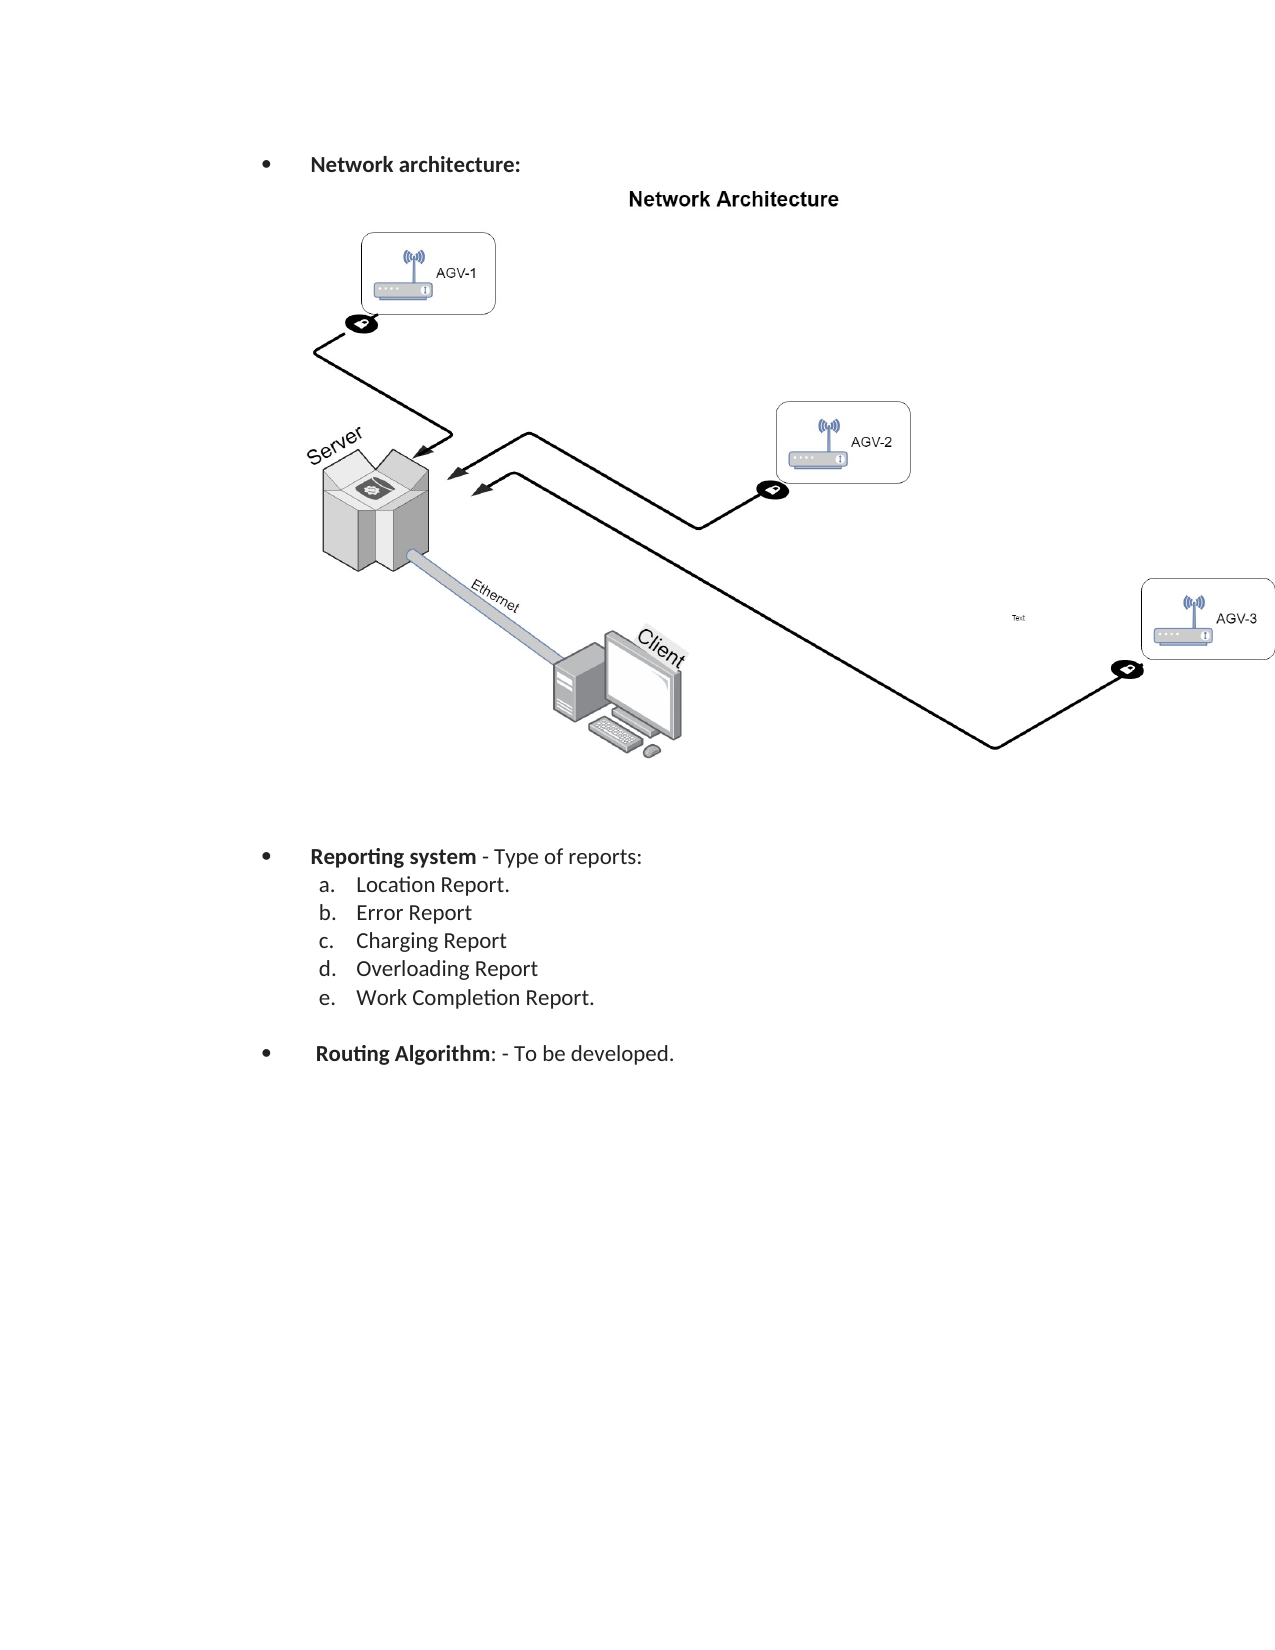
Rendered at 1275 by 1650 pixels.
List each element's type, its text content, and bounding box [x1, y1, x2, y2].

list Routing Algorithm: - To be developed. [262, 1039, 1125, 1067]
list Work Completion Report. [319, 983, 1125, 1011]
picture [300, 178, 1275, 759]
list Overloading Report [319, 954, 1125, 983]
list Error Report [319, 898, 1125, 927]
list Location Report. [319, 871, 1125, 898]
list Charging Report [319, 927, 1125, 954]
list Reporting system - Type of reports: [262, 842, 1125, 871]
